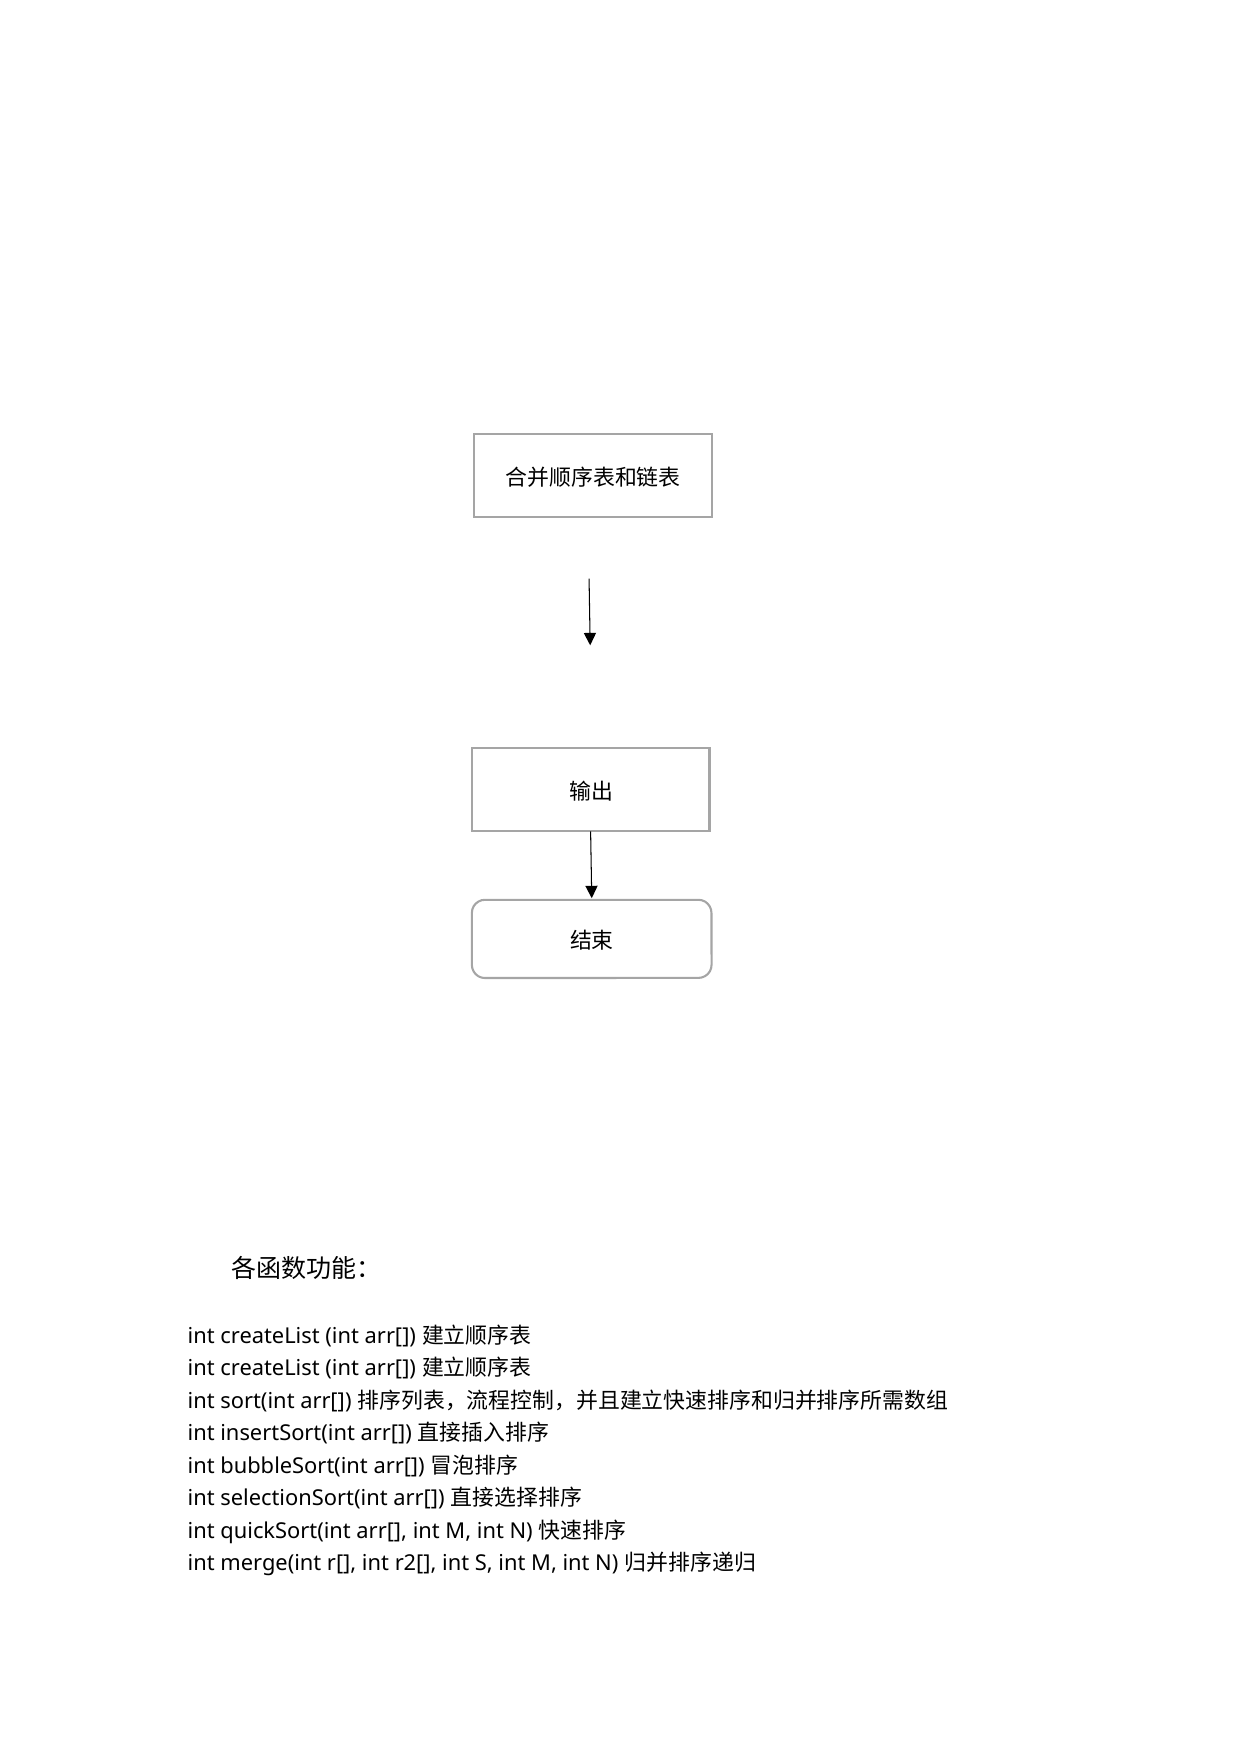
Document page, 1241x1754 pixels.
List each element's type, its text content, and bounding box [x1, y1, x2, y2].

text int bubbleSort(int arr[]) 冒泡排序 [187, 1448, 1053, 1480]
text int createList (int arr[]) 建立顺序表 [187, 1350, 1053, 1383]
text int sort(int arr[]) 排序列表，流程控制，并且建立快速排序和归并排序所需数组 [187, 1383, 1053, 1415]
text 各函数功能： [187, 1234, 1053, 1299]
text int merge(int r[], int r2[], int S, int M, int N) 归并排序递归 [187, 1545, 1053, 1578]
text int createList (int arr[]) 建立顺序表 [187, 1318, 1053, 1350]
text int quickSort(int arr[], int M, int N) 快速排序 [187, 1513, 1053, 1545]
text int selectionSort(int arr[]) 直接选择排序 [187, 1480, 1053, 1513]
text int insertSort(int arr[]) 直接插入排序 [187, 1415, 1053, 1448]
